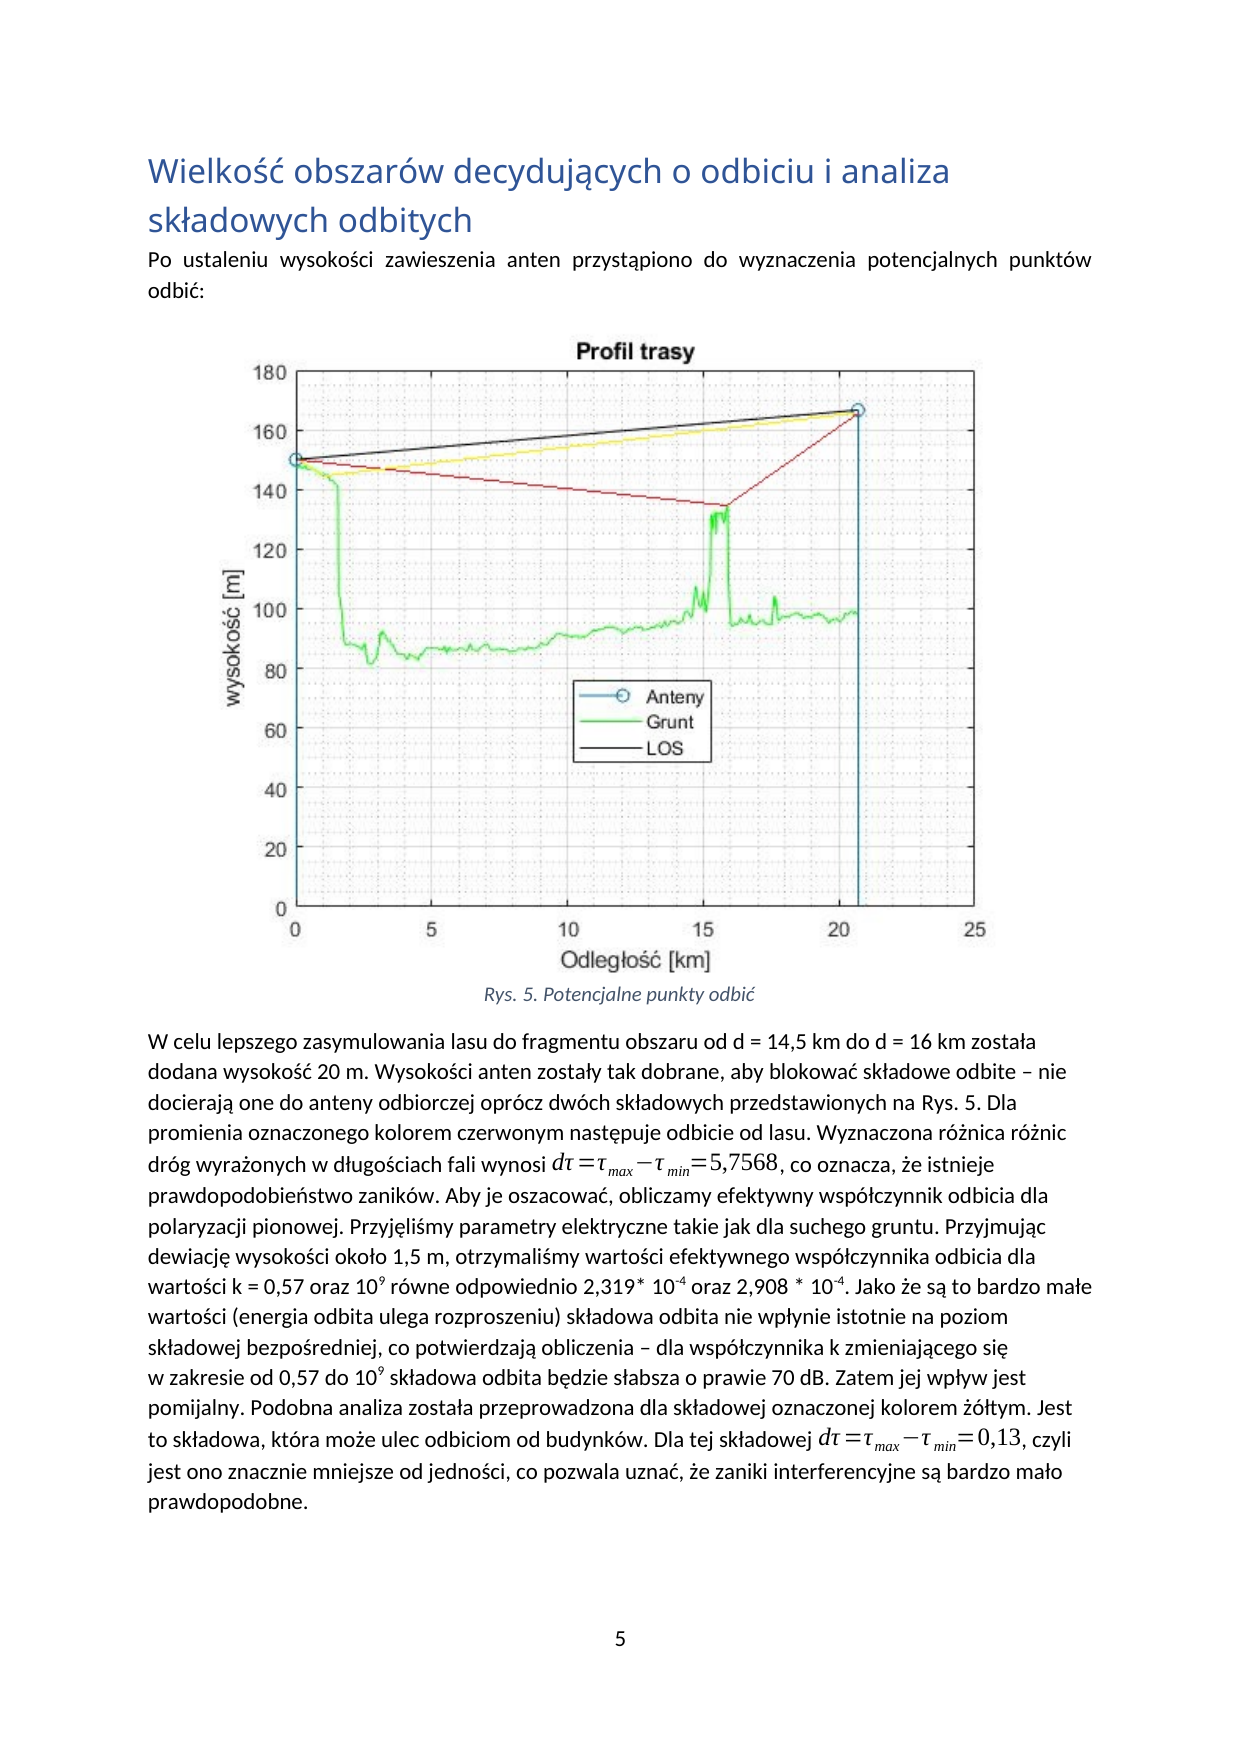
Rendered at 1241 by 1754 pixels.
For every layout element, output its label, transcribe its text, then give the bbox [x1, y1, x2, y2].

text W celu lepszego zasymulowania lasu do fragmentu obszaru od d = 14,5 km do d = 16 km została dodana wysokość 20 m. Wysokości anten zostały tak dobrane, aby blokować składowe odbite – nie docierają one do anteny odbiorczej oprócz dwóch składowych przedstawionych na rys. 5. Dla promienia oznaczonego kolorem czerwonym następuje odbicie od lasu. Wyznaczona różnica różnic dróg wyrażonych w długościach fali wynosi , co oznacza, że istnieje prawdopodobieństwo zaników. Aby je oszacować, obliczamy efektywny współczynnik odbicia dla polaryzacji pionowej. Przyjęliśmy parametry elektryczne takie jak dla suchego gruntu. Przyjmując dewiację wysokości około 1,5 m, otrzymaliśmy wartości efektywnego współczynnika odbicia dla wartości k = 0,57 oraz 109 równe odpowiednio 2,319* 10-4 oraz 2,908 * 10-4. Jako że są to bardzo małe wartości (energia odbita ulega rozproszeniu) składowa odbita nie wpłynie istotnie na poziom składowej bezpośredniej, co potwierdzają obliczenia – dla współczynnika k zmieniającego się w zakresie od 0,57 do 109 składowa odbita będzie słabsza o prawie 70 dB. Zatem jej wpływ jest pomijalny. Podobna analiza została przeprowadzona dla składowej oznaczonej kolorem żółtym. Jest to składowa, która może ulec odbiciom od budynków. Dla tej składowej , czyli jest ono znacznie mniejsze od jedności, co pozwala uznać, że zaniki interferencyjne są bardzo mało prawdopodobne. [148, 1027, 1093, 1515]
text Rys. 5. Potencjalne punkty odbić [148, 981, 1093, 1006]
text Po ustaleniu wysokości zawieszenia anten przystąpiono do wyznaczenia potencjalnych punktów odbić: [148, 246, 1093, 304]
picture [182, 322, 1058, 979]
subtitle Wielkość obszarów decydujących o odbiciu i analiza składowych odbitych [148, 148, 1093, 242]
